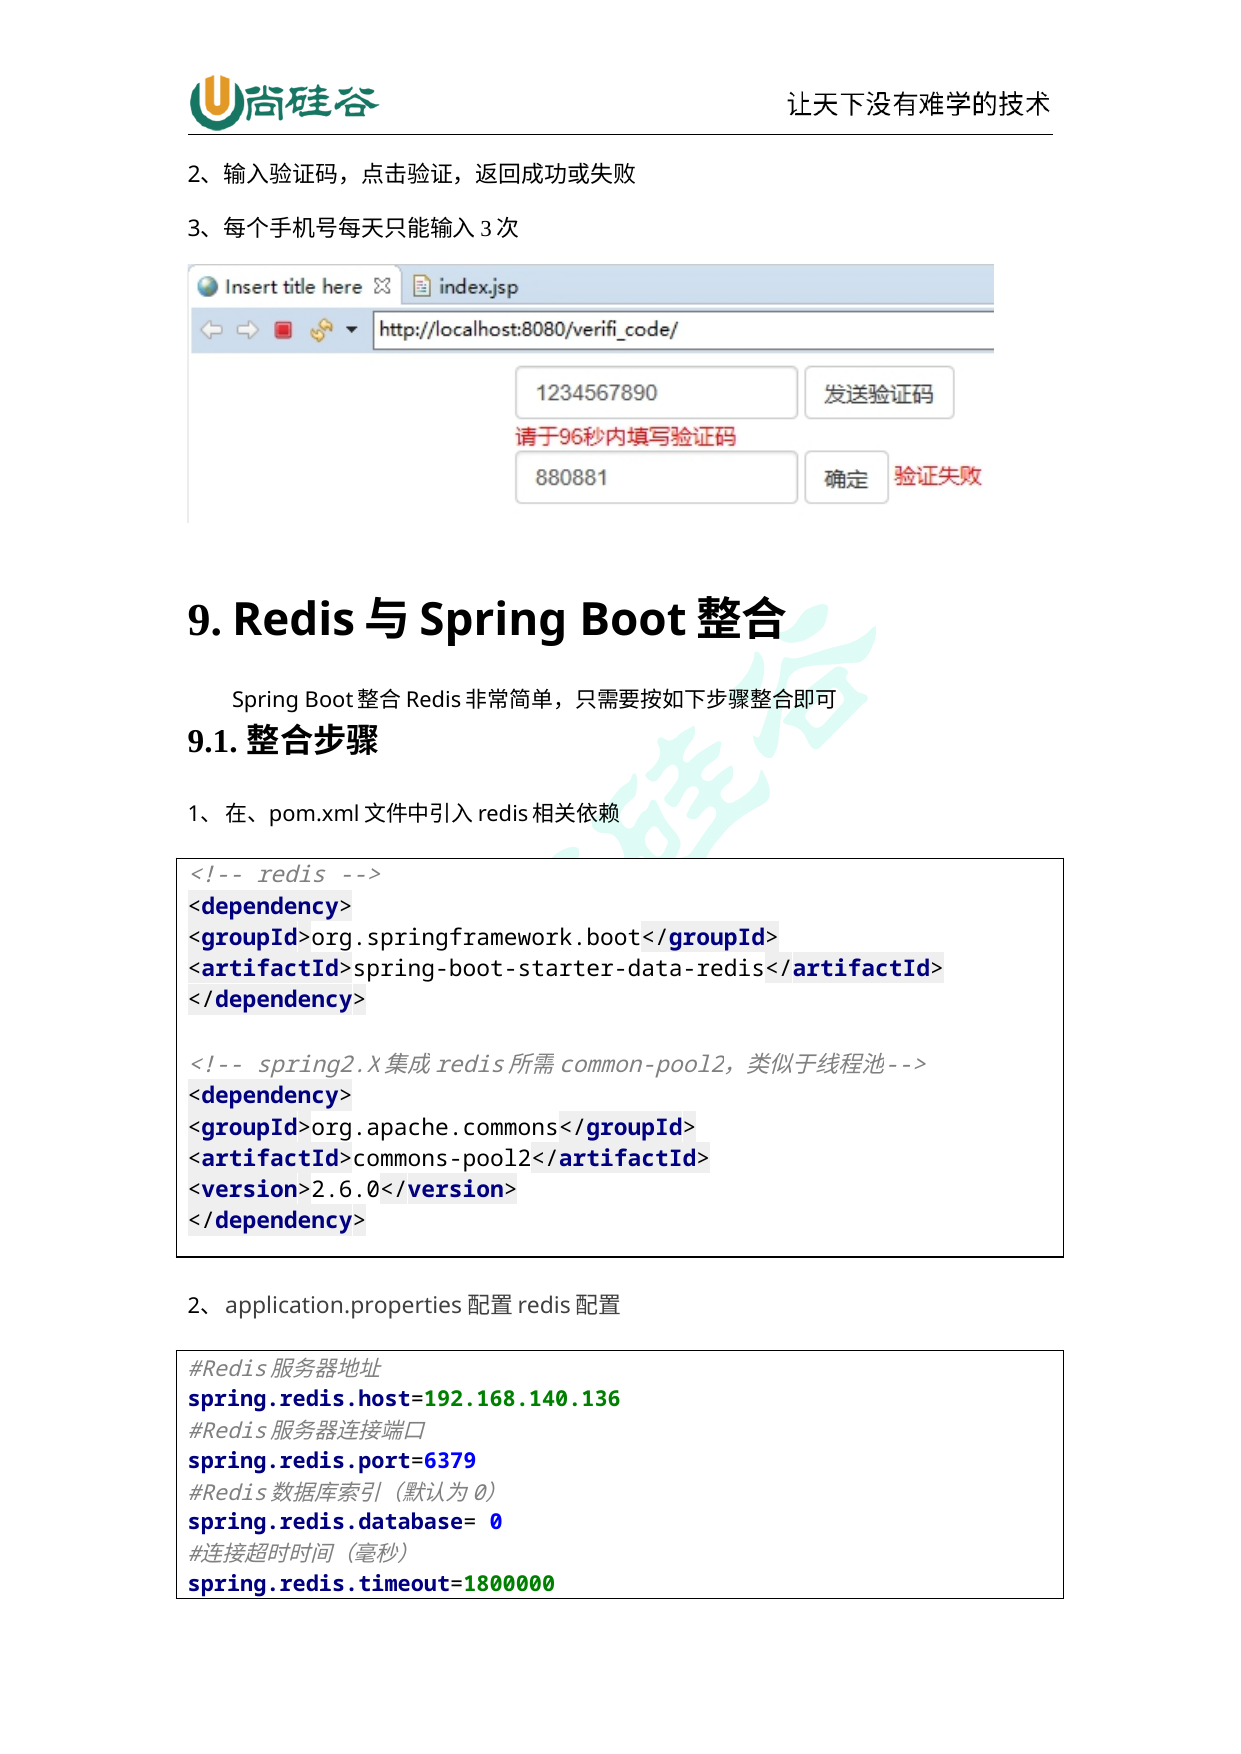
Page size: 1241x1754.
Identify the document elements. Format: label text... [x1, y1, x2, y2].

list 在、pom.xml文件中引入redis相关依赖 [187, 796, 1053, 828]
list application.properties配置redis配置 [187, 1287, 467, 1321]
picture [187, 73, 1053, 132]
table_header <!-- redis --> <dependency> <groupId>org.springframework.boot</groupId> <artifactId>spring-boot-starter-data-redis</artifactId> </dependency> <!-- spring2.X集成redis所需common-pool2，类似于线程池--> <dependency> <groupId>org.apache.commons</groupId> <artifactId>commons-pool2</artifactId> <version>2.6.0</version> </dependency> [177, 859, 1063, 1256]
list Redis与Spring Boot整合 [187, 582, 1053, 648]
list application.properties配置redis配置 [575, 1287, 1053, 1321]
text 2、输入验证码，点击验证，返回成功或失败 [187, 156, 1053, 189]
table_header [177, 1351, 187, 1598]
picture [187, 264, 994, 523]
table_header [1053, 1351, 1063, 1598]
text 3、每个手机号每天只能输入3次 [187, 210, 1053, 244]
text Spring Boot整合Redis非常简单，只需要按如下步骤整合即可 [232, 682, 1053, 713]
list 整合步骤 [187, 713, 1053, 762]
